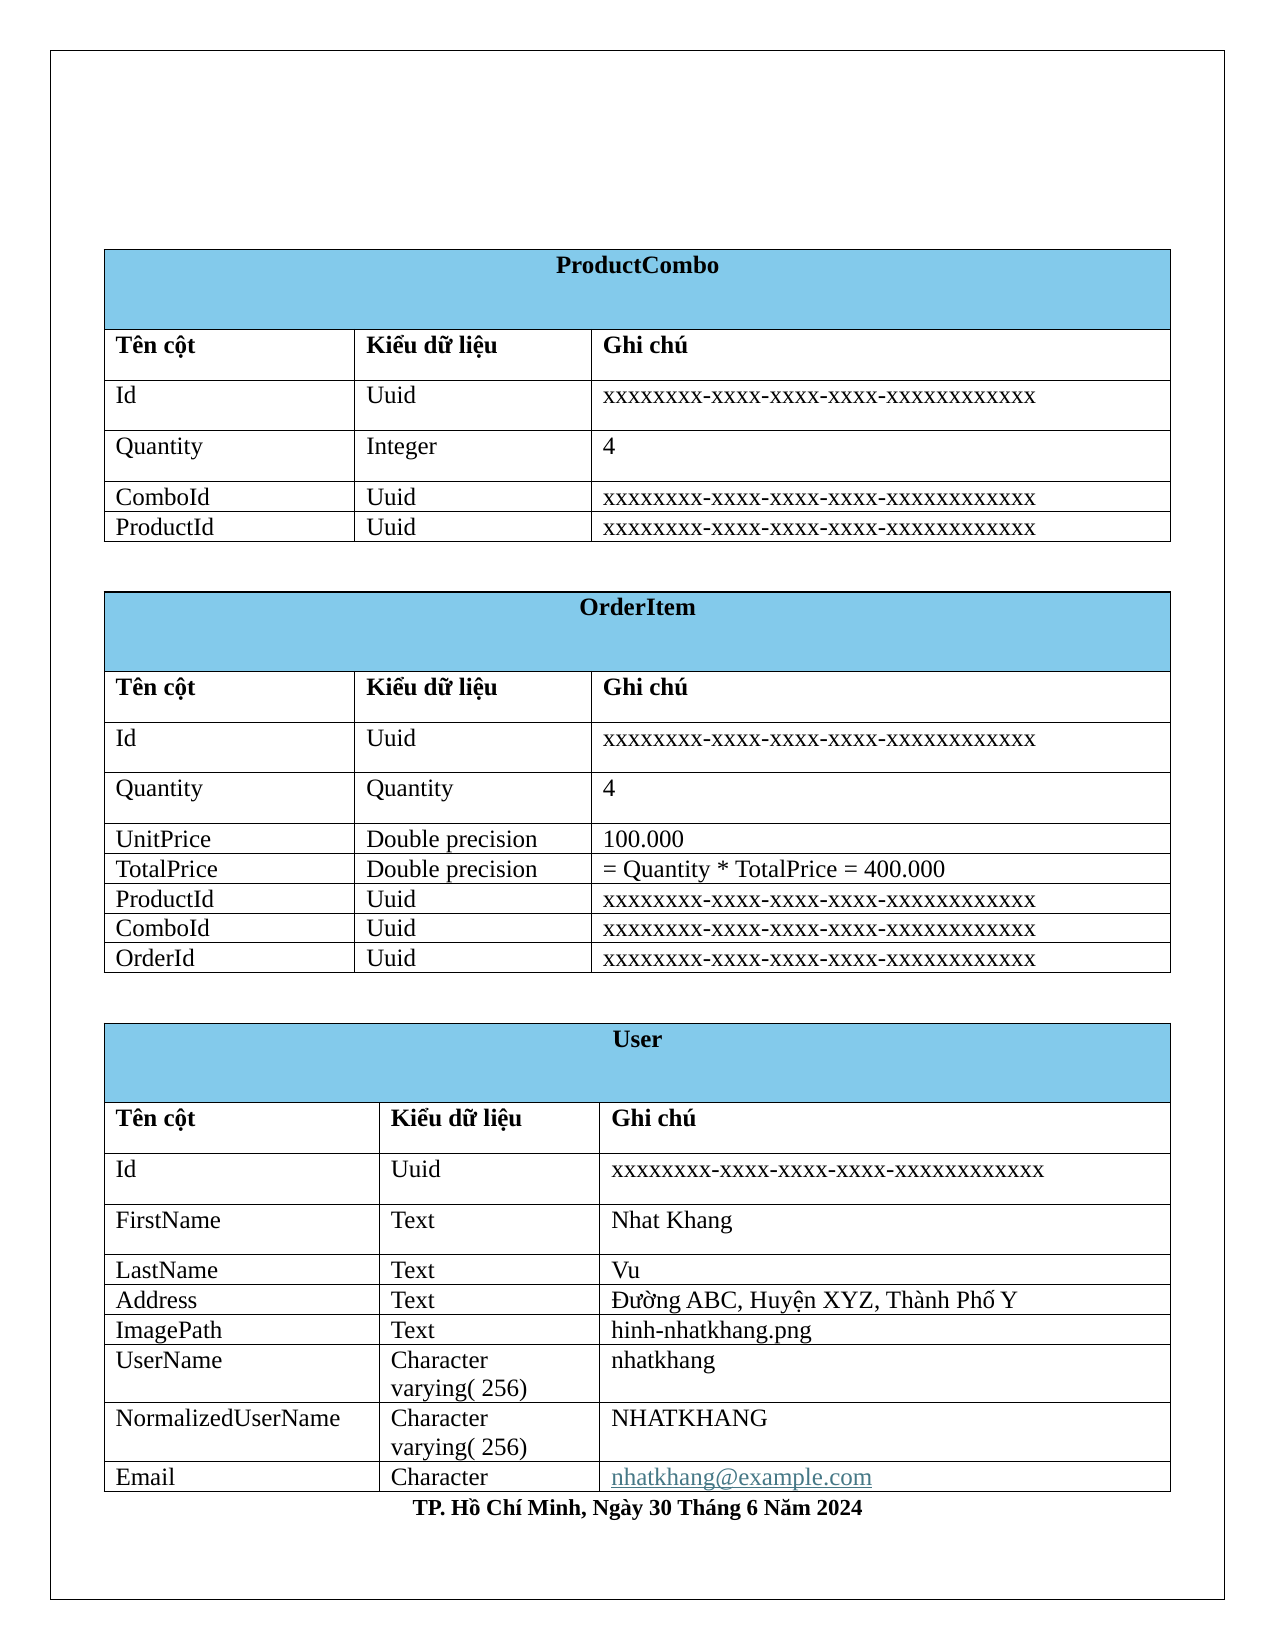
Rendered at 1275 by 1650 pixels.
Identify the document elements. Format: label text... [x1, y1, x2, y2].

table_cell xxxxxxxx-xxxx-xxxx-xxxx-xxxxxxxxxxxx [592, 723, 1170, 772]
table_cell UnitPrice [105, 824, 354, 853]
table_cell Id [105, 723, 354, 772]
table_cell Double precision [355, 824, 591, 853]
table_cell Id [105, 381, 354, 430]
table_cell Address [105, 1285, 379, 1314]
table_cell Kiểu dữ liệu [380, 1103, 599, 1153]
table_cell Ghi chú [592, 330, 1170, 379]
table_cell Double precision [355, 854, 591, 883]
table_cell xxxxxxxx-xxxx-xxxx-xxxx-xxxxxxxxxxxx [592, 381, 1170, 430]
table_cell TotalPrice [105, 854, 354, 883]
table_cell Uuid [355, 381, 591, 430]
table_cell Kiểu dữ liệu [355, 330, 591, 379]
table_cell Uuid [355, 943, 591, 972]
table_cell Tên cột [105, 330, 354, 379]
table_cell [380, 1462, 599, 1491]
table_cell Email [105, 1462, 379, 1491]
table_cell Integer [355, 431, 591, 481]
table_cell 4 [592, 431, 1170, 481]
table_cell Uuid [355, 723, 591, 772]
table_cell ImagePath [105, 1315, 379, 1344]
table_cell = Quantity * TotalPrice = 400.000 [592, 854, 1170, 883]
table_cell Quantity [105, 431, 354, 481]
table_cell Ghi chú [592, 672, 1170, 722]
table_cell Character varying( 256) [380, 1345, 599, 1402]
table_cell Vu [600, 1255, 1170, 1284]
table_cell UserName [105, 1345, 379, 1402]
table_cell Text [380, 1255, 599, 1284]
table_cell xxxxxxxx-xxxx-xxxx-xxxx-xxxxxxxxxxxx [592, 884, 1170, 912]
table_cell Id [105, 1154, 379, 1204]
table_cell Ghi chú [600, 1103, 1170, 1153]
table_cell Uuid [380, 1154, 599, 1204]
table_cell 4 [592, 773, 1170, 823]
table_header OrderItem [105, 593, 1170, 671]
table_cell Quantity [355, 773, 591, 823]
table_cell Uuid [355, 512, 591, 541]
table_cell hinh-nhatkhang.png [600, 1315, 1170, 1344]
table_cell Kiểu dữ liệu [355, 672, 591, 722]
table_cell LastName [105, 1255, 379, 1284]
table_cell xxxxxxxx-xxxx-xxxx-xxxx-xxxxxxxxxxxx [592, 914, 1170, 942]
table_header User [105, 1024, 1170, 1102]
table_cell Nhat Khang [600, 1205, 1170, 1254]
table_cell Character varying( 256) [380, 1403, 599, 1461]
table_cell Uuid [355, 884, 591, 912]
table_cell Quantity [105, 773, 354, 823]
table_cell ComboId [105, 482, 354, 511]
table_cell Text [380, 1205, 599, 1254]
table_header ProductCombo [105, 250, 1170, 329]
table_cell 100.000 [592, 824, 1170, 853]
table_cell OrderId [105, 943, 354, 972]
table_cell FirstName [105, 1205, 379, 1254]
table_cell Tên cột [105, 1103, 379, 1153]
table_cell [600, 1462, 1170, 1491]
table_cell ProductId [105, 512, 354, 541]
table_cell Uuid [355, 482, 591, 511]
table_cell xxxxxxxx-xxxx-xxxx-xxxx-xxxxxxxxxxxx [592, 512, 1170, 541]
table_cell xxxxxxxx-xxxx-xxxx-xxxx-xxxxxxxxxxxx [600, 1154, 1170, 1204]
table_cell Uuid [355, 914, 591, 942]
table_cell Tên cột [105, 672, 354, 722]
table_cell nhatkhang [600, 1345, 1170, 1402]
table_cell ComboId [105, 914, 354, 942]
table_cell xxxxxxxx-xxxx-xxxx-xxxx-xxxxxxxxxxxx [592, 482, 1170, 511]
table_cell NormalizedUserName [105, 1403, 379, 1461]
table_cell xxxxxxxx-xxxx-xxxx-xxxx-xxxxxxxxxxxx [592, 943, 1170, 972]
table_cell Đường ABC, Huyện XYZ, Thành Phố Y [600, 1285, 1170, 1314]
table_cell NHATKHANG [600, 1403, 1170, 1461]
table_cell Text [380, 1315, 599, 1344]
table_cell ProductId [105, 884, 354, 912]
table_cell Text [380, 1285, 599, 1314]
